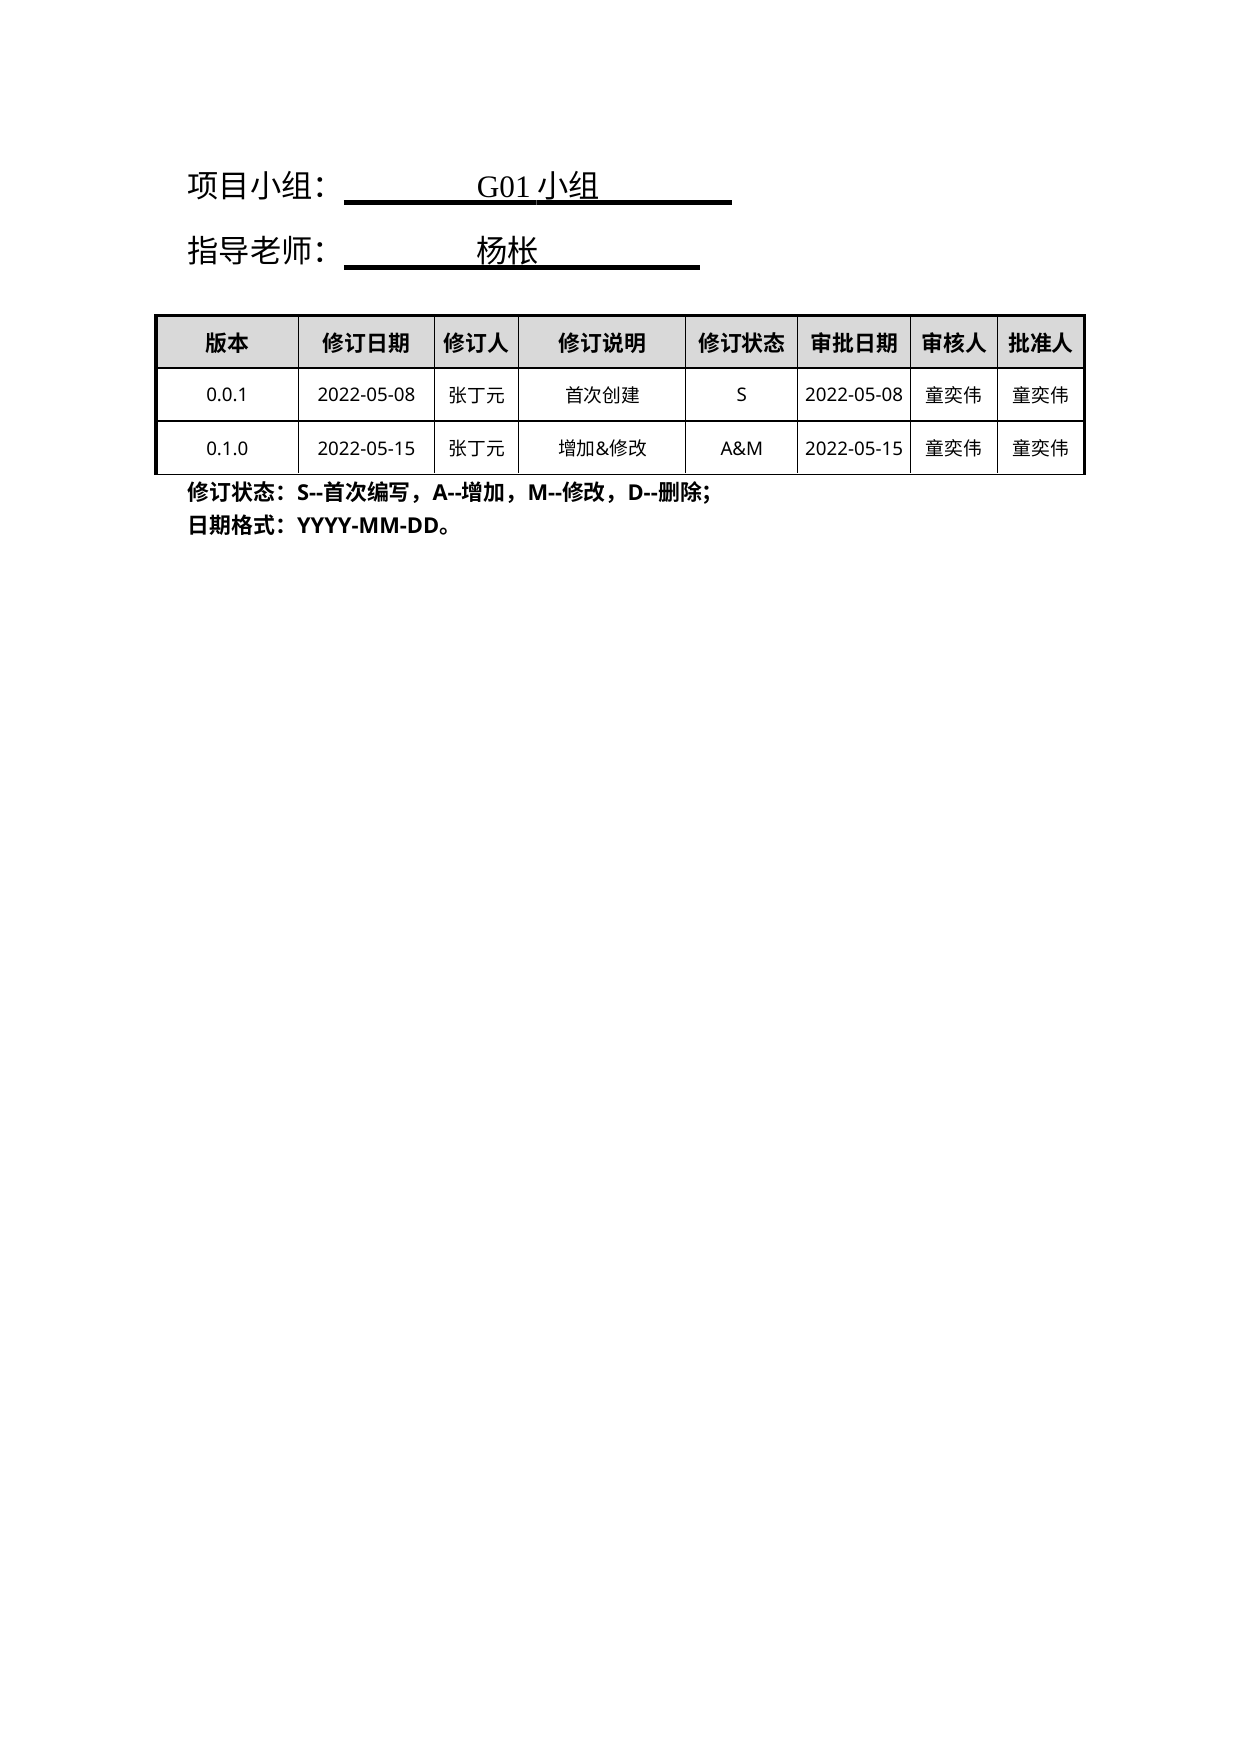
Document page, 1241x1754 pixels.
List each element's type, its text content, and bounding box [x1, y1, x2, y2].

table_header 版本 [158, 317, 298, 367]
table_cell 首次创建 [519, 369, 685, 420]
table_cell 2022-05-08 [798, 369, 910, 420]
table_cell 张丁元 [435, 369, 518, 420]
table_header 审核人 [911, 317, 997, 367]
table_cell 童奕伟 [911, 369, 997, 420]
table_cell A&M [686, 422, 797, 473]
table_cell 0.0.1 [158, 369, 298, 420]
table_header 审批日期 [798, 317, 910, 367]
table_cell 张丁元 [435, 422, 518, 473]
table_cell 增加&修改 [519, 422, 685, 473]
text 修订状态：S--首次编写，A--增加，M--修改，D--删除； [187, 475, 1053, 507]
text 项目小组： G01小组 [187, 152, 1053, 217]
table_cell 童奕伟 [911, 422, 997, 473]
table_cell 2022-05-15 [798, 422, 910, 473]
table_cell S [686, 369, 797, 420]
table_header 修订说明 [519, 317, 685, 367]
table_cell 童奕伟 [998, 369, 1083, 420]
table_cell 2022-05-08 [299, 369, 434, 420]
table_header 批准人 [998, 317, 1083, 367]
table_header 修订日期 [299, 317, 434, 367]
table_cell 童奕伟 [998, 422, 1083, 473]
table_cell 2022-05-15 [299, 422, 434, 473]
table_cell 0.1.0 [158, 422, 298, 473]
table_header 修订状态 [686, 317, 797, 367]
table_header 修订人 [435, 317, 518, 367]
text 指导老师： 杨枨 [187, 217, 1053, 282]
text 日期格式：YYYY-MM-DD。 [187, 507, 1053, 540]
